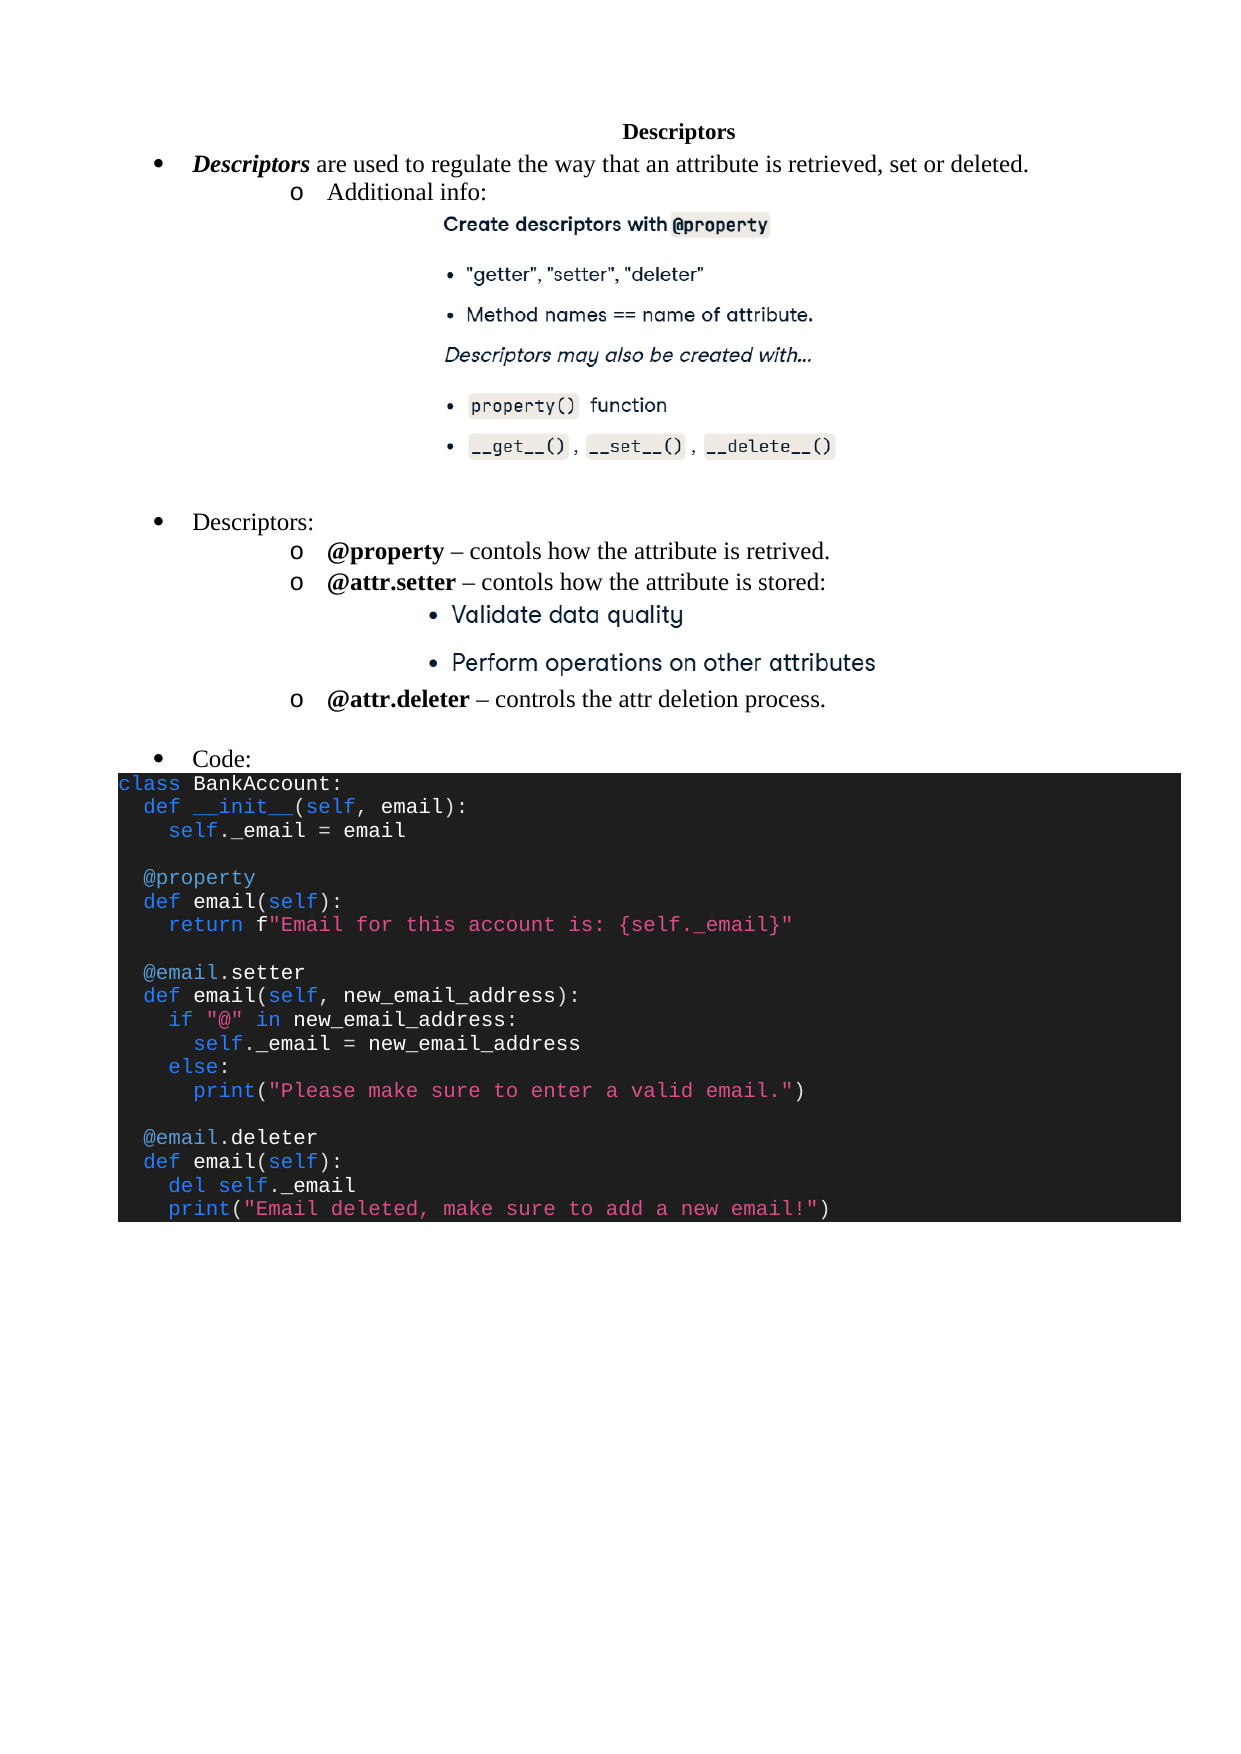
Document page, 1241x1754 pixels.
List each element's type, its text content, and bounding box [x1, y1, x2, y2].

text self._email = email [118, 820, 1181, 843]
text print("Email deleted, make sure to add a new email!") [118, 1198, 1181, 1222]
list Additional info: [289, 177, 1181, 208]
list Descriptors are used to regulate the way that an attribute is retrieved, set or deleted. [154, 149, 1181, 177]
subtitle Descriptors [118, 118, 1181, 144]
picture [439, 208, 860, 473]
text @email.setter [118, 962, 1181, 985]
text else: [118, 1056, 1181, 1080]
list @attr.deleter – controls the attr deletion process. [289, 684, 1181, 715]
text class BankAccount: [118, 773, 1181, 796]
text return f"Email for this account is: {self._email}" [118, 914, 1181, 938]
text def email(self, new_email_address): [118, 985, 1181, 1009]
text @email.deleter [118, 1127, 1181, 1151]
picture [420, 597, 880, 681]
text print("Please make sure to enter a valid email.") [118, 1080, 1181, 1104]
list @property – contols how the attribute is retrived. [289, 536, 1181, 567]
list @attr.setter – contols how the attribute is stored: [289, 567, 1181, 598]
text def email(self): [118, 1151, 1181, 1174]
list Code: [154, 744, 1181, 773]
text def email(self): [118, 891, 1181, 914]
text def __init__(self, email): [118, 796, 1181, 820]
text if "@" in new_email_address: [118, 1009, 1181, 1033]
text self._email = new_email_address [118, 1033, 1181, 1056]
text @property [118, 867, 1181, 891]
list Descriptors: [154, 507, 1181, 536]
text del self._email [118, 1174, 1181, 1198]
